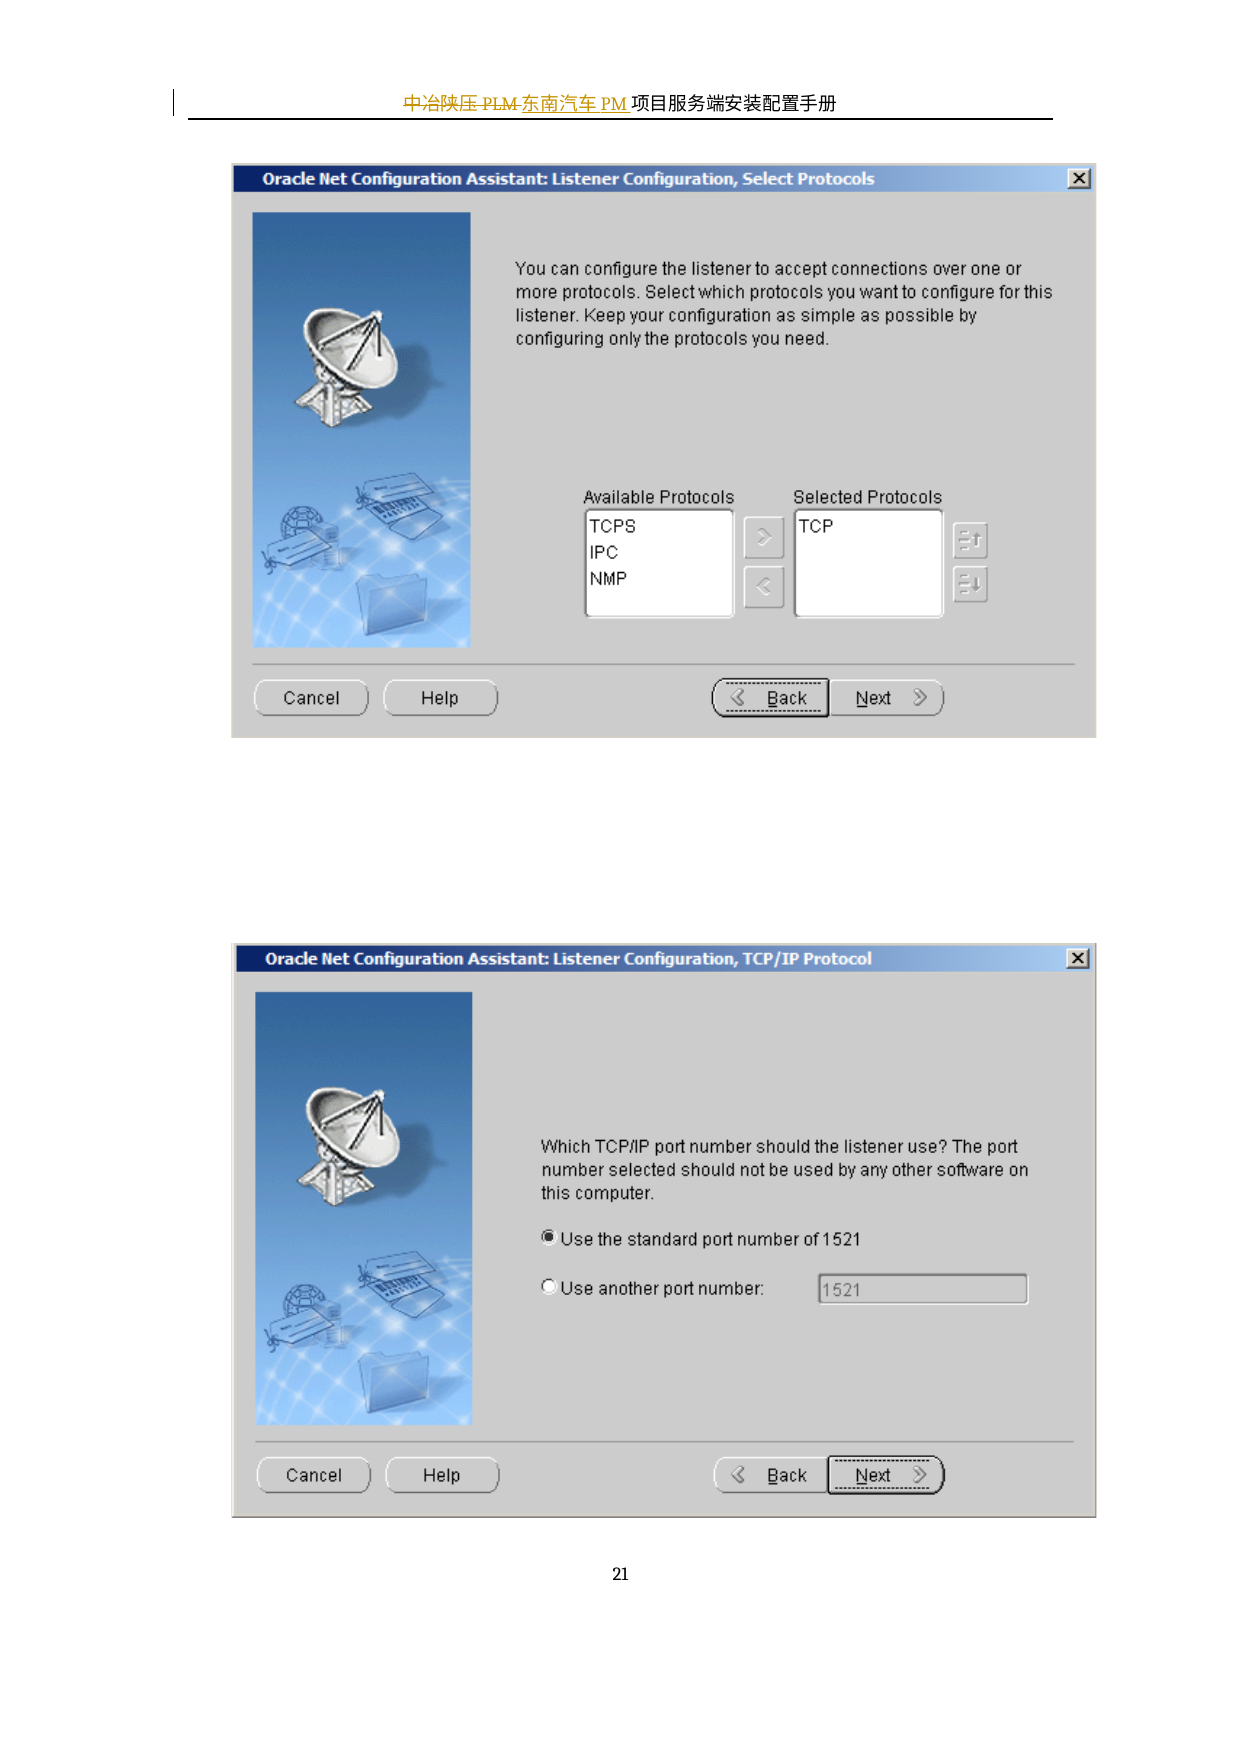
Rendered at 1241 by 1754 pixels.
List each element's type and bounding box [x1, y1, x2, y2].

picture [231, 163, 1097, 738]
picture [231, 943, 1097, 1518]
